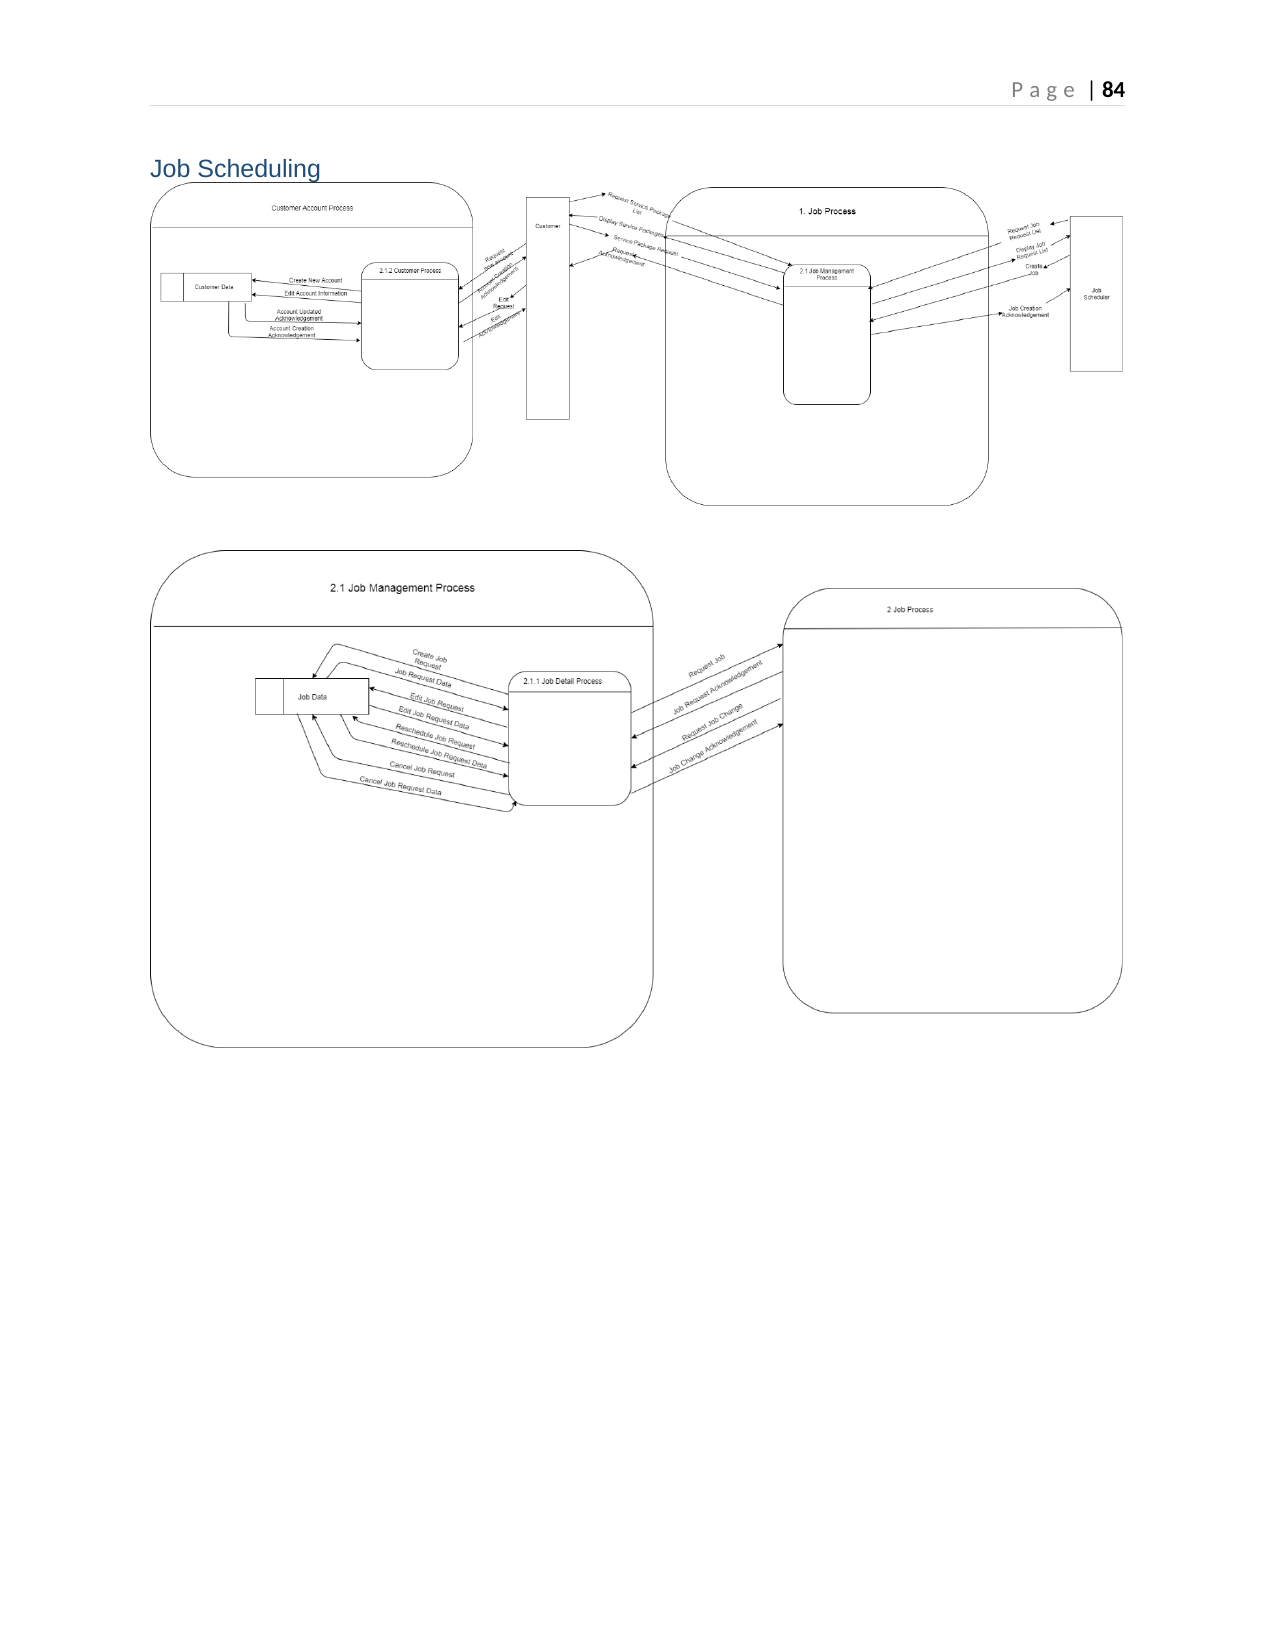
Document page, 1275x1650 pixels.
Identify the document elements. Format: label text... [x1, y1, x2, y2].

picture [150, 550, 1123, 1048]
subtitle Job Scheduling [150, 154, 1125, 183]
picture [150, 182, 1123, 506]
